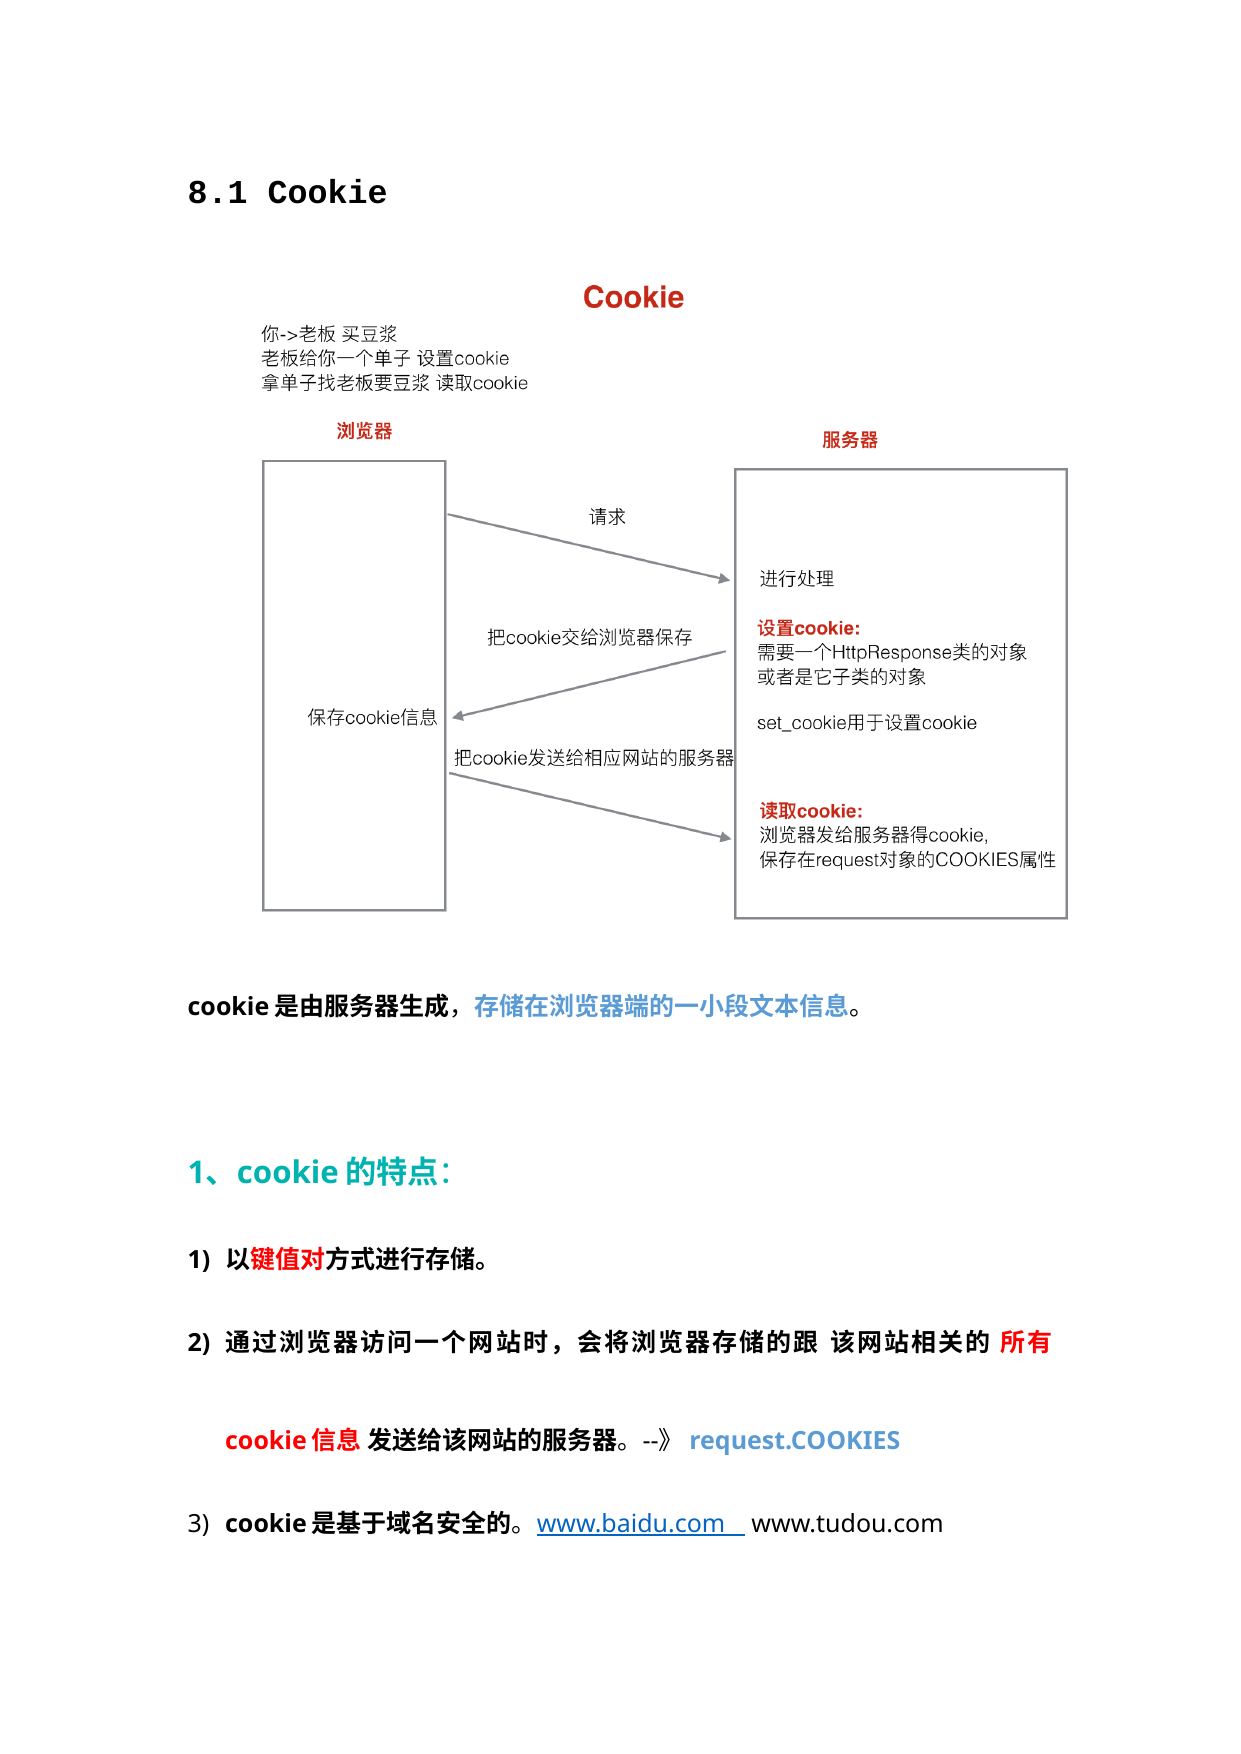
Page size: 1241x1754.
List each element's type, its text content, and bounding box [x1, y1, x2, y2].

list 以键值对方式进行存储。 [187, 1225, 1053, 1290]
subtitle 8.1 Cookie [187, 162, 1053, 227]
text cookie是由服务器生成，存储在浏览器端的一小段文本信息。 [187, 972, 1053, 1037]
text 1、cookie的特点： [187, 1137, 1053, 1202]
list 通过浏览器访问一个网站时，会将浏览器存储的跟 该网站相关的 所有cookie信息 发送给该网站的服务器。--》 request.COOKIES [187, 1308, 1053, 1471]
list cookie是基于域名安全的。www.baidu.com www.tudou.com [187, 1489, 1053, 1554]
picture [225, 272, 1090, 934]
